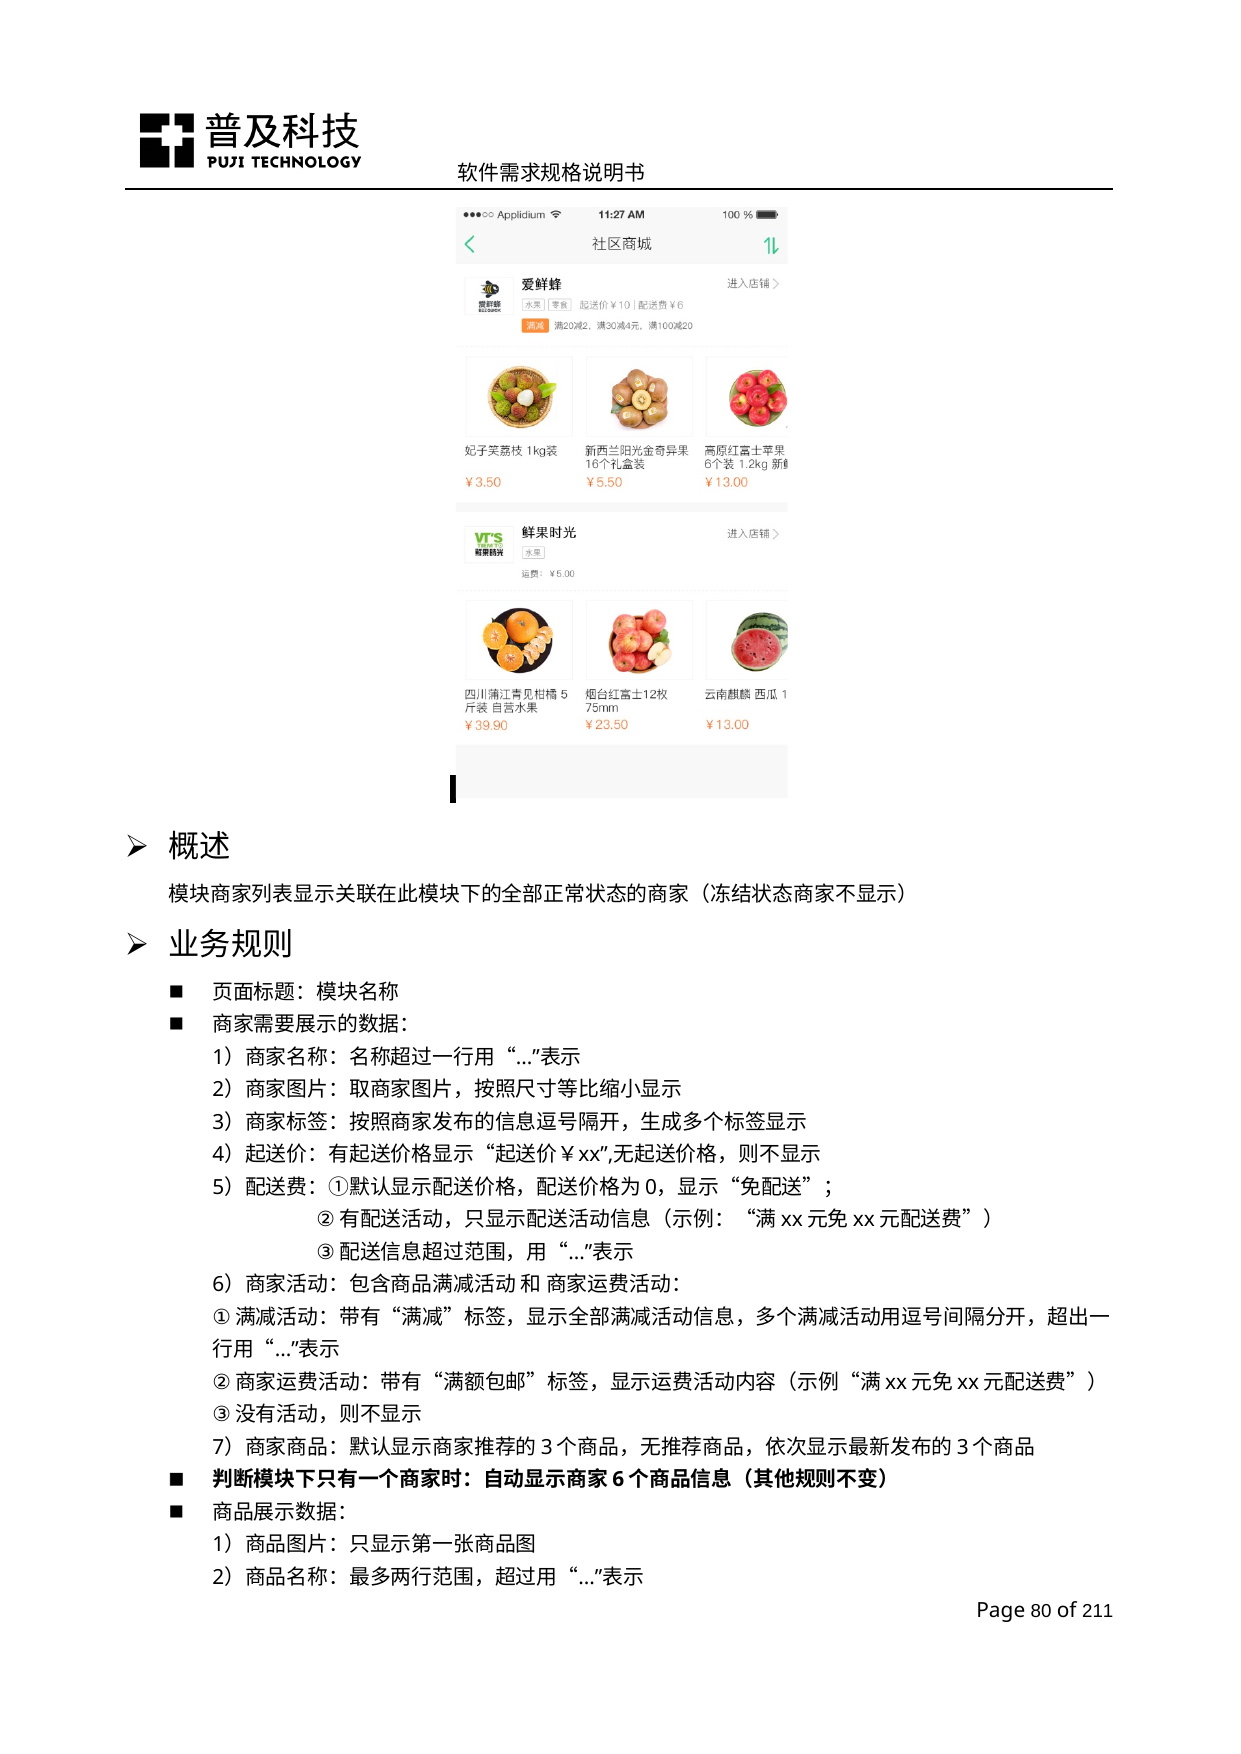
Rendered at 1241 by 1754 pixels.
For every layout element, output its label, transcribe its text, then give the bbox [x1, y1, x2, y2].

list 概述 [124, 811, 1113, 876]
list ③配送信息超过范围，用“...”表示 [212, 1234, 1113, 1266]
list 页面标题：模块名称 [168, 974, 1113, 1006]
picture [124, 103, 365, 180]
list 4）起送价：有起送价格显示“起送价￥xx”,无起送价格，则不显示 [212, 1136, 1113, 1169]
list 6）商家活动：包含商品满减活动 和 商家运费活动： [212, 1266, 1113, 1299]
picture [455, 207, 788, 798]
list ①满减活动：带有“满减”标签，显示全部满减活动信息，多个满减活动用逗号间隔分开，超出一行用“...”表示 [212, 1299, 1113, 1364]
list 1）商家名称：名称超过一行用“...”表示 [212, 1039, 1113, 1071]
list ②有配送活动，只显示配送活动信息（示例：“满xx元免xx元配送费”） [212, 1201, 1113, 1234]
list 模块商家列表显示关联在此模块下的全部正常状态的商家（冻结状态商家不显示） [168, 876, 1113, 909]
list 商品展示数据： [168, 1494, 1113, 1526]
list ②商家运费活动：带有“满额包邮”标签，显示运费活动内容（示例“满xx元免xx元配送费”） [212, 1364, 1113, 1396]
list ③没有活动，则不显示 [212, 1396, 1113, 1429]
list 商家需要展示的数据： [168, 1006, 1113, 1039]
list 2）商品名称：最多两行范围，超过用“...”表示 [212, 1559, 1113, 1591]
list 1）商品图片：只显示第一张商品图 [212, 1526, 1113, 1559]
list 业务规则 [124, 909, 1113, 974]
list 5）配送费：①默认显示配送价格，配送价格为0，显示“免配送”； [212, 1169, 1113, 1201]
list 7）商家商品：默认显示商家推荐的3个商品，无推荐商品，依次显示最新发布的3个商品 [212, 1429, 1113, 1461]
list 3）商家标签：按照商家发布的信息逗号隔开，生成多个标签显示 [212, 1104, 1113, 1136]
list 判断模块下只有一个商家时：自动显示商家6个商品信息（其他规则不变） [168, 1461, 1113, 1494]
list 2）商家图片：取商家图片，按照尺寸等比缩小显示 [212, 1071, 1113, 1104]
